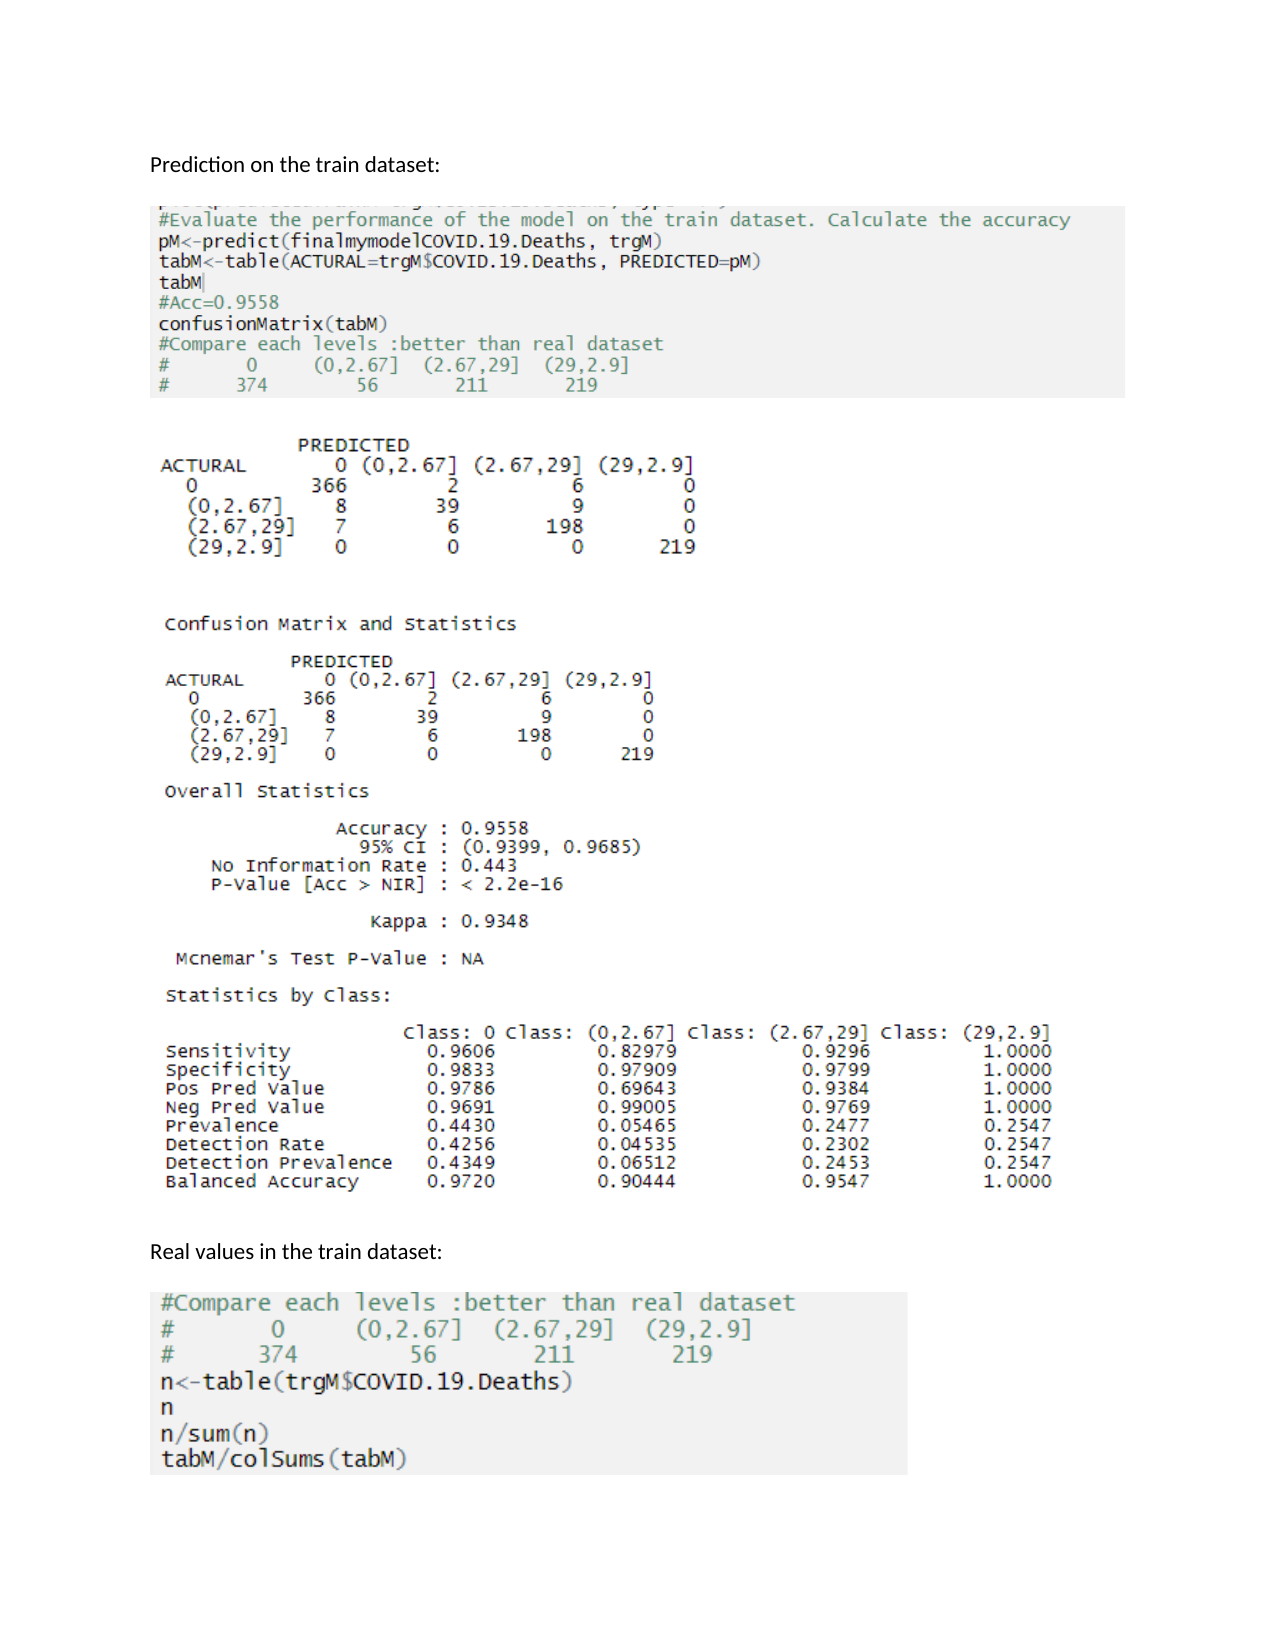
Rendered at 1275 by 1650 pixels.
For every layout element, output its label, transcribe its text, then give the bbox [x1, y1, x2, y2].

picture [150, 1292, 908, 1475]
picture [150, 425, 725, 579]
text Prediction on the train dataset: [150, 150, 1125, 178]
picture [150, 606, 1125, 1209]
picture [150, 206, 1125, 398]
text Real values in the train dataset: [150, 1237, 1125, 1265]
